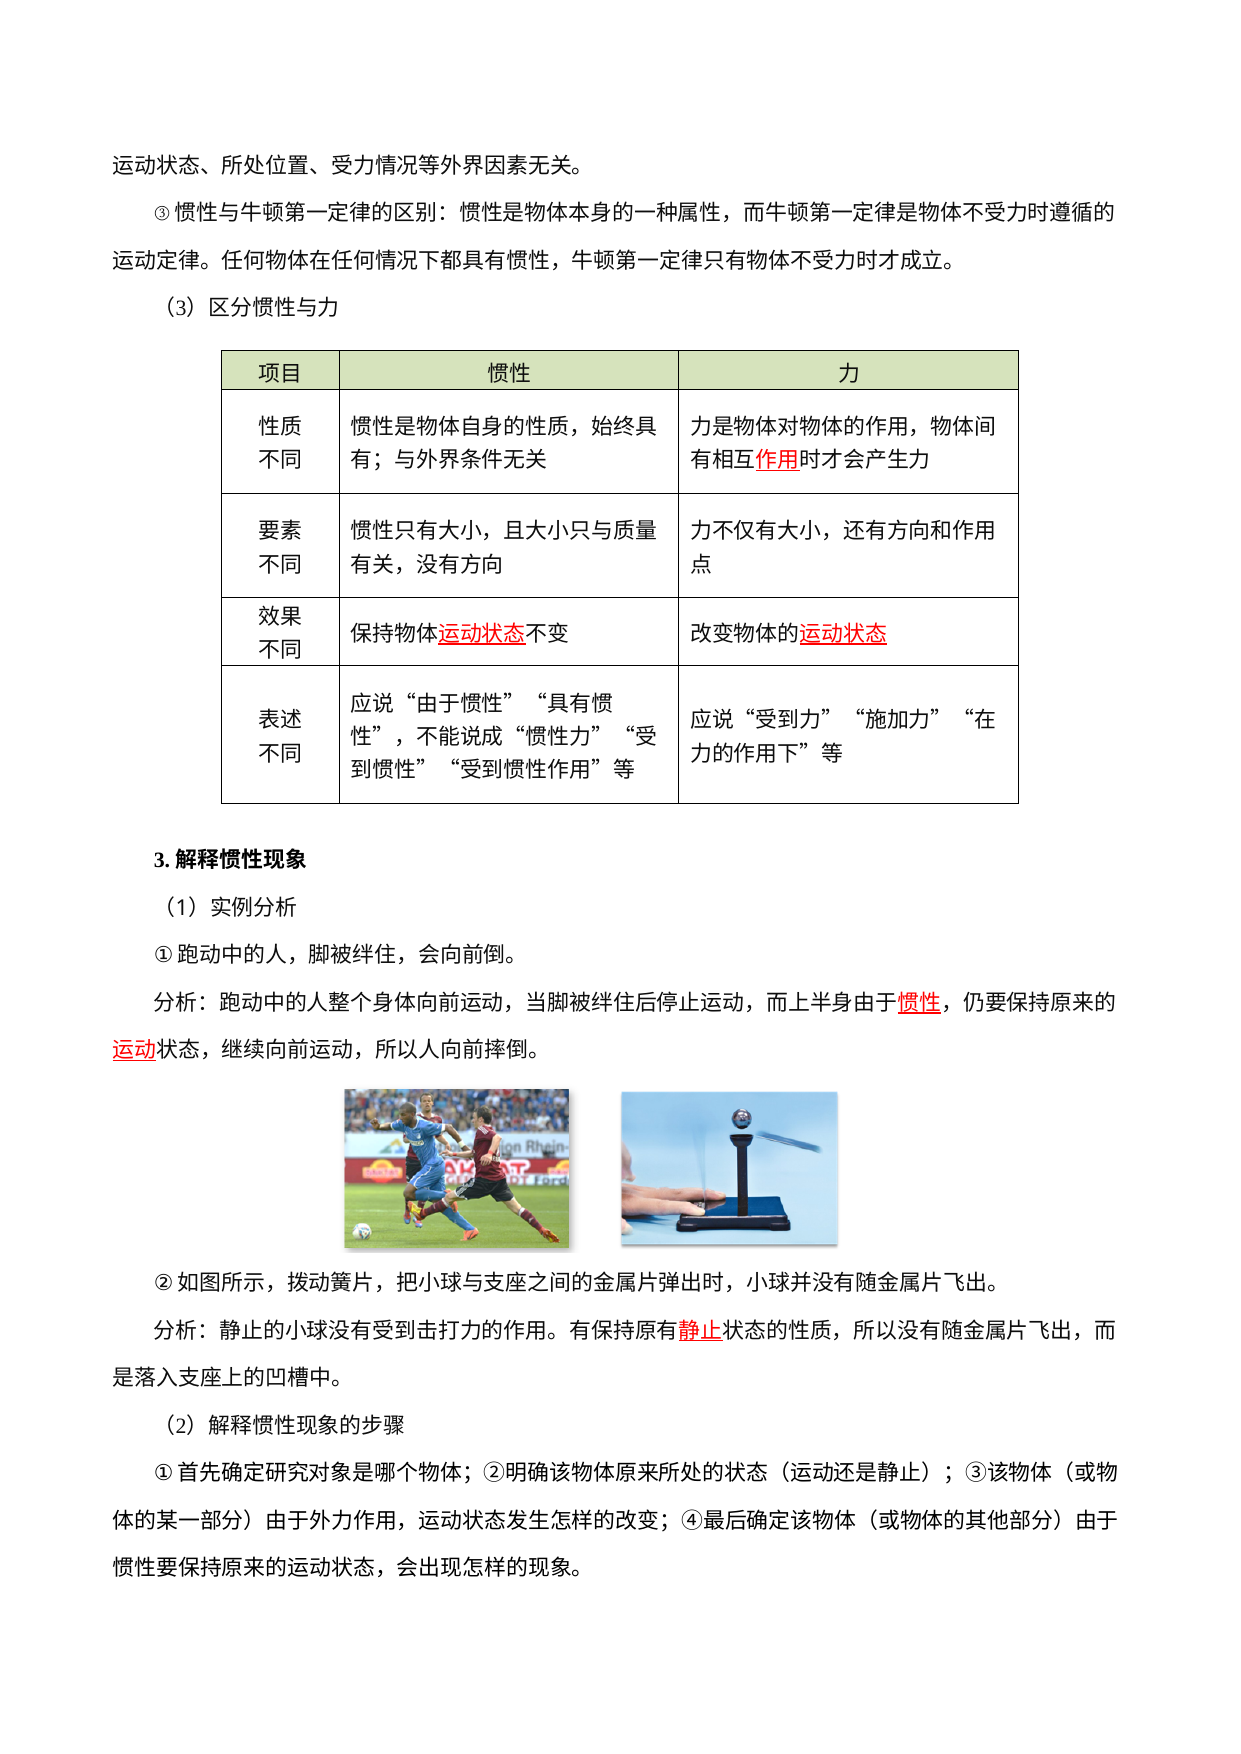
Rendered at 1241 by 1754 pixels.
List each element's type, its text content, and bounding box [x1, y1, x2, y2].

table_cell 应说“由于惯性”“具有惯性”，不能说成“惯性力”“受到惯性”“受到惯性作用”等 [340, 666, 678, 803]
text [112, 148, 1128, 179]
text ①首先确定研究对象是哪个物体；②明确该物体原来所处的状态（运动还是静止）；③该物体（或物体的某一部分）由于外力作用，运动状态发生怎样的改变；④最后确定该物体（或物体的其他部分）由于惯性要保持原来的运动状态，会出现怎样的现象。 [112, 1455, 1128, 1582]
table_cell 惯性是物体自身的性质，始终具有；与外界条件无关 [340, 390, 678, 493]
table_cell 应说“受到力”“施加力”“在力的作用下”等 [679, 666, 1018, 803]
table_header 惯性 [340, 351, 678, 389]
picture [331, 1080, 856, 1253]
table_header 项目 [222, 351, 339, 389]
table_cell 力是物体对物体的作用，物体间有相互作用时才会产生力 [679, 390, 1018, 493]
text ②如图所示，拨动簧片，把小球与支座之间的金属片弹出时，小球并没有随金属片飞出。 [112, 1265, 1128, 1297]
table_cell 改变物体的运动状态 [679, 598, 1018, 664]
text （1）实例分析 [112, 890, 1128, 921]
text （3）区分惯性与力 [112, 290, 1128, 322]
table_cell 力不仅有大小，还有方向和作用点 [679, 494, 1018, 597]
text 分析：跑动中的人整个身体向前运动，当脚被绊住后停止运动，而上半身由于惯性，仍要保持原来的运动状态，继续向前运动，所以人向前摔倒。 [112, 985, 1128, 1064]
table_cell 表述 不同 [222, 666, 339, 803]
table_cell 效果 不同 [222, 598, 339, 664]
text 3. 解释惯性现象 [112, 842, 1128, 874]
table_header 力 [679, 351, 1018, 389]
table_cell 要素 不同 [222, 494, 339, 597]
text 分析：静止的小球没有受到击打力的作用。有保持原有静止状态的性质，所以没有随金属片飞出，而是落入支座上的凹槽中。 [112, 1313, 1128, 1392]
text ①跑动中的人，脚被绊住，会向前倒。 [112, 937, 1128, 969]
text ③惯性与牛顿第一定律的区别：惯性是物体本身的一种属性，而牛顿第一定律是物体不受力时遵循的运动定律。任何物体在任何情况下都具有惯性，牛顿第一定律只有物体不受力时才成立。 [112, 195, 1128, 274]
table_cell 惯性只有大小，且大小只与质量有关，没有方向 [340, 494, 678, 597]
table_cell 性质 不同 [222, 390, 339, 493]
text （2）解释惯性现象的步骤 [112, 1408, 1128, 1439]
table_cell 保持物体运动状态不变 [340, 598, 678, 664]
